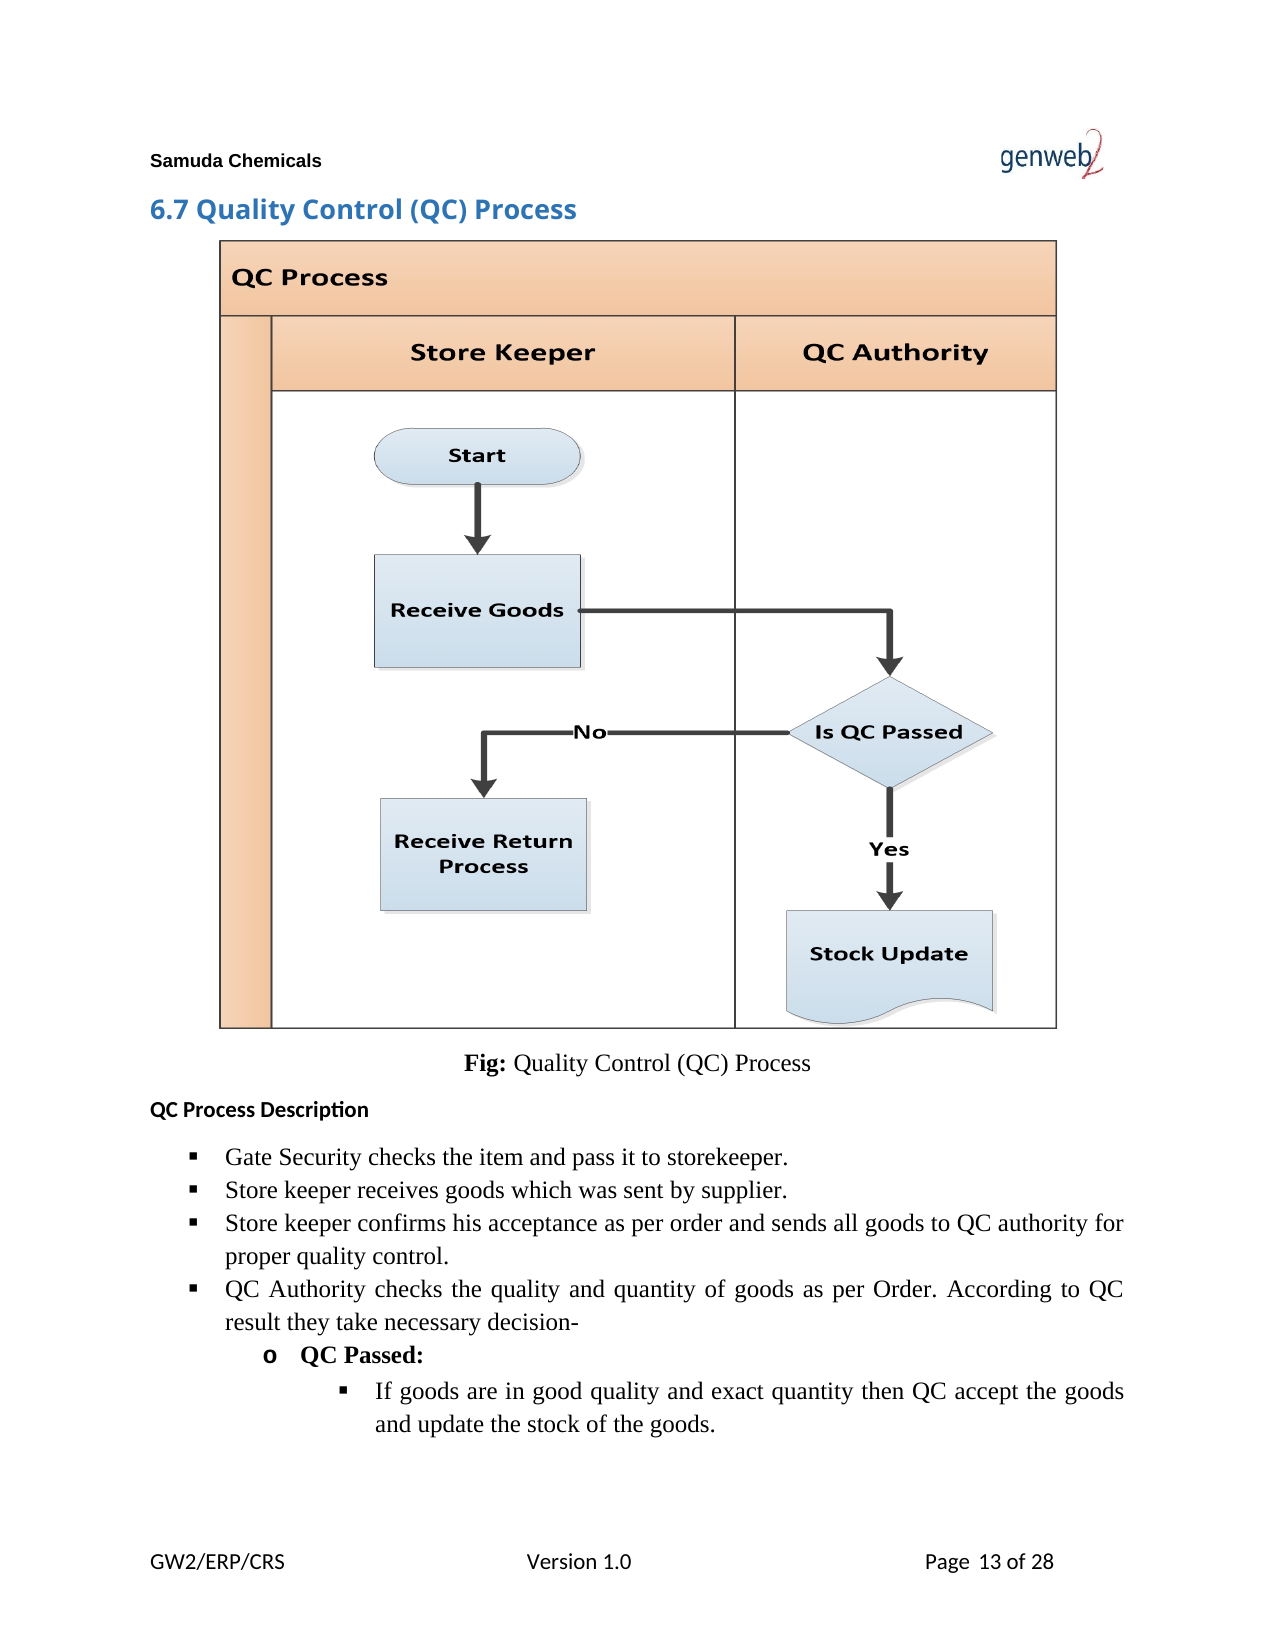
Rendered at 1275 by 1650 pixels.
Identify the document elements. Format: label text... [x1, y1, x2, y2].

text QC Process Description [150, 1095, 1125, 1123]
list QC Passed: [262, 1340, 1125, 1371]
list Store keeper confirms his acceptance as per order and sends all goods to QC authority for proper quality control. [187, 1208, 1125, 1270]
list If goods are in good quality and exact quantity then QC accept the goods and update the stock of the goods. [337, 1376, 1125, 1437]
subtitle 6.7 Quality Control (QC) Process [150, 190, 1125, 227]
picture [218, 239, 1058, 1029]
list Store keeper receives goods which was sent by supplier. [187, 1175, 1125, 1204]
text Fig: Quality Control (QC) Process [150, 1048, 1125, 1076]
list Gate Security checks the item and pass it to storekeeper. [187, 1142, 1125, 1171]
picture [1000, 128, 1103, 179]
list QC Authority checks the quality and quantity of goods as per Order. According to QC result they take necessary decision- [187, 1274, 1125, 1336]
